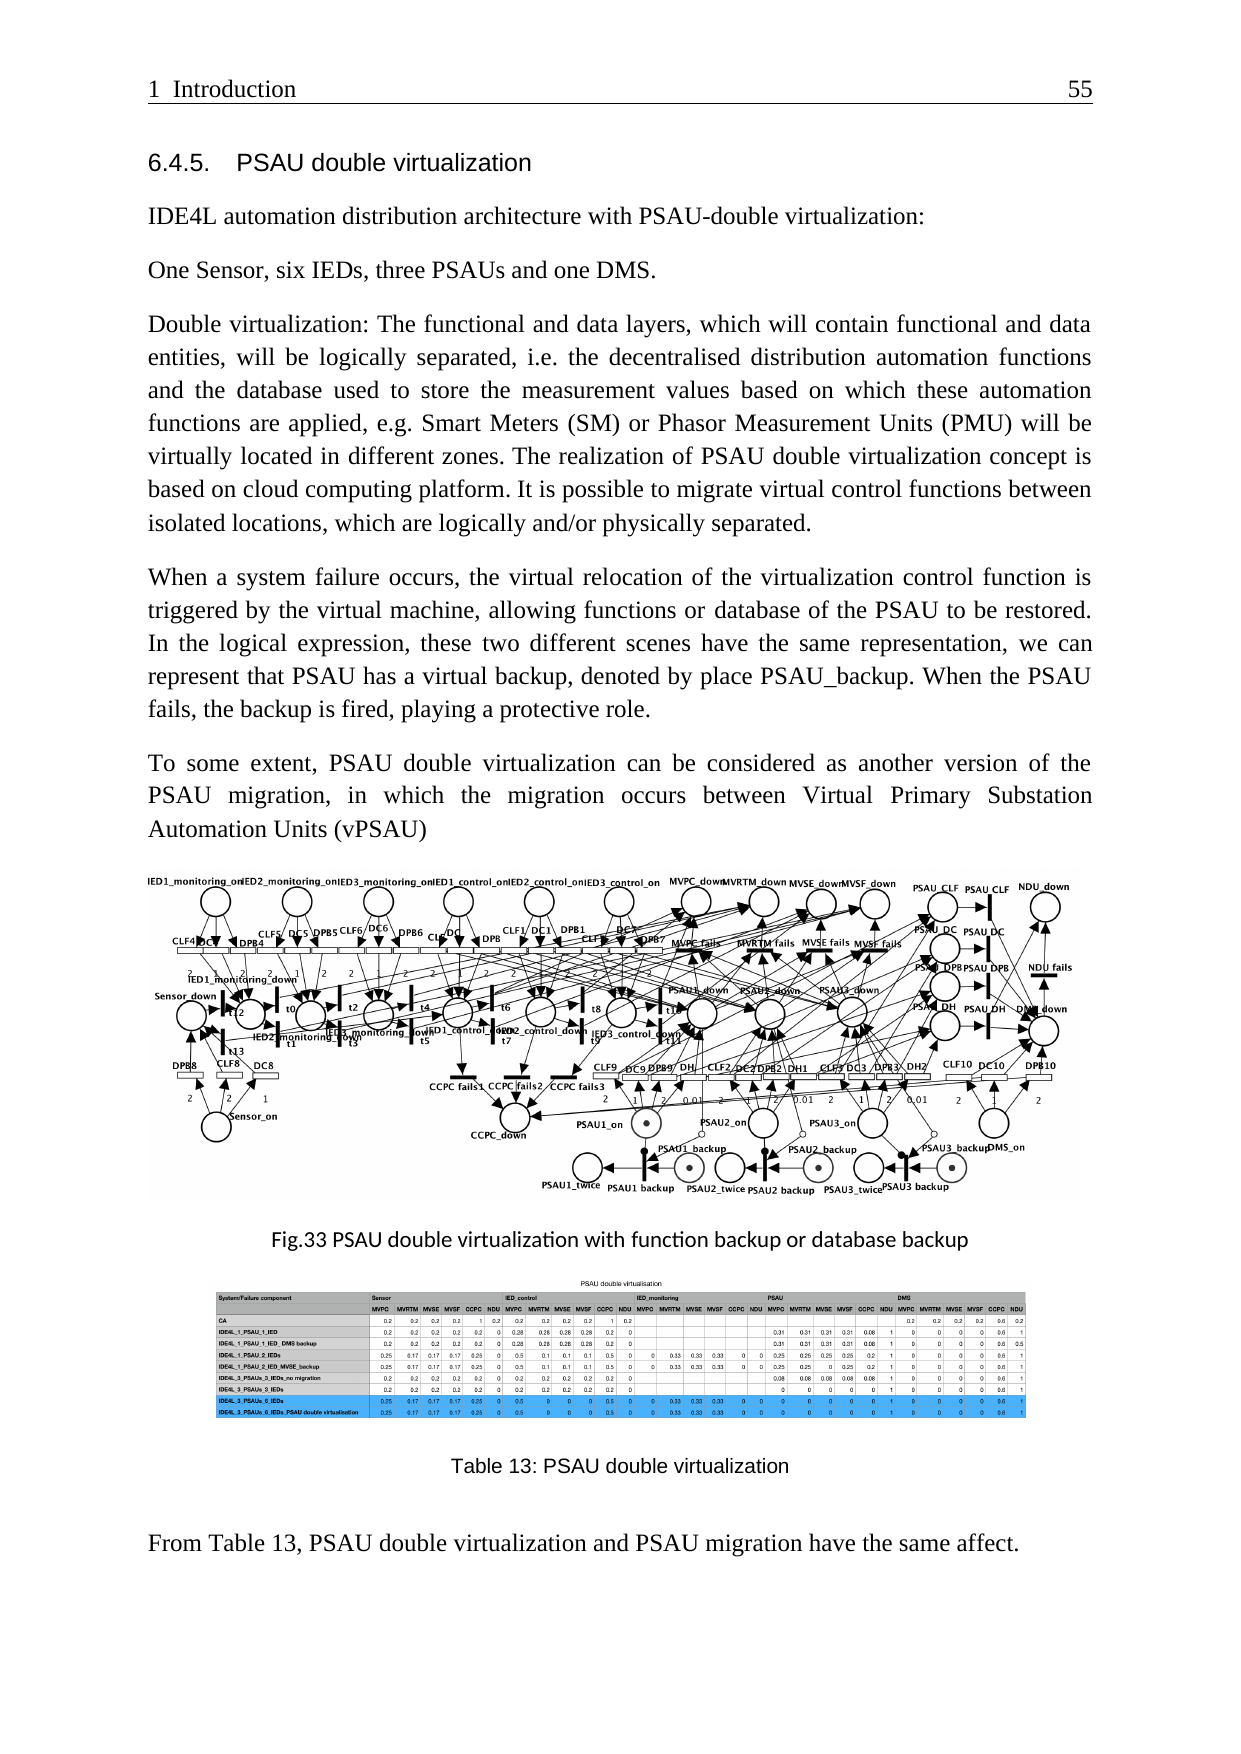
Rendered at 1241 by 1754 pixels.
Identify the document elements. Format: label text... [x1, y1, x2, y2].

text Double virtualization: The functional and data layers, which will contain functional and data entities, will be logically separated, i.e. the decentralised distribution automation functions and the database used to store the measurement values based on which these automation functions are applied, e.g. Smart Meters (SM) or Phasor Measurement Units (PMU) will be virtually located in different zones. The realization of PSAU double virtualization concept is based on cloud computing platform. It is possible to migrate virtual control functions between isolated locations, which are logically and/or physically separated. [148, 309, 1093, 537]
text Fig.33 PSAU double virtualization with function backup or database backup [148, 1226, 1093, 1253]
title PSAU double virtualization [148, 148, 1093, 176]
picture [147, 867, 1080, 1201]
text To some extent, PSAU double virtualization can be considered as another version of the PSAU migration, in which the migration occurs between Virtual Primary Substation Automation Units (vPSAU) [148, 748, 1093, 842]
text One Sensor, six IEDs, three PSAUs and one DMS. [148, 255, 1093, 284]
text IDE4L automation distribution architecture with PSAU-double virtualization: [148, 201, 1093, 230]
text When a system failure occurs, the virtual relocation of the virtualization control function is triggered by the virtual machine, allowing functions or database of the PSAU to be restored. In the logical expression, these two different scenes have the same representation, we can represent that PSAU has a virtual backup, denoted by place PSAU_backup. When the PSAU fails, the backup is fired, playing a protective role. [148, 562, 1093, 722]
text Table 13: PSAU double virtualization [148, 1454, 1093, 1478]
picture [207, 1278, 1033, 1424]
text From Table 13, PSAU double virtualization and PSAU migration have the same affect. [148, 1528, 1093, 1556]
